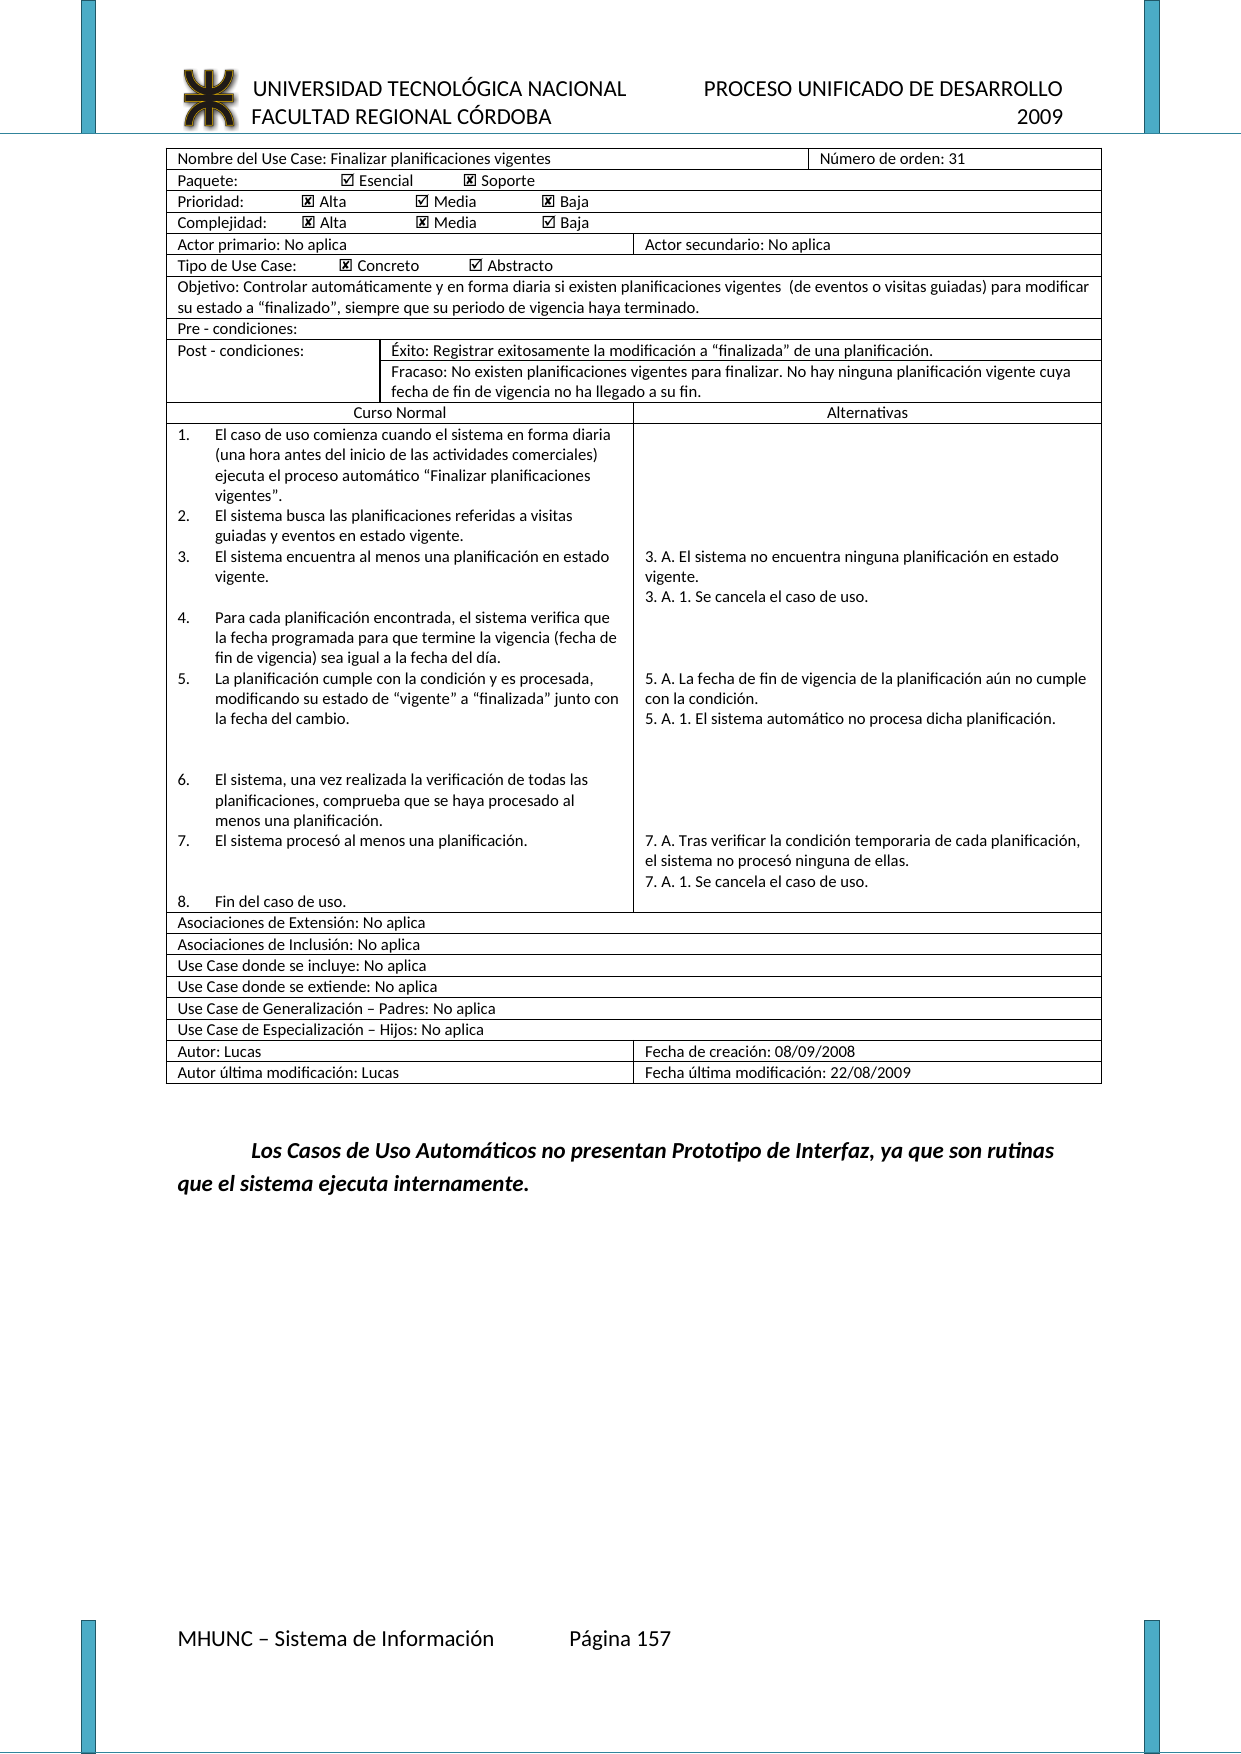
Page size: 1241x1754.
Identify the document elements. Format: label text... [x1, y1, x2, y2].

table_cell Éxito: Registrar exitosamente la modificación a “finalizada” de una planificación. [381, 340, 1101, 360]
table_cell Actor secundario: No aplica [634, 234, 1101, 254]
table_cell Actor primario: No aplica [167, 234, 633, 254]
table_cell Asociaciones de Inclusión: No aplica [167, 934, 1101, 954]
table_cell Use Case donde se incluye: No aplica [167, 955, 1101, 976]
table_cell Use Case de Generalización – Padres: No aplica [167, 998, 1101, 1018]
table_cell Fracaso: No existen planificaciones vigentes para finalizar. No hay ninguna planificación vigente cuya fecha de fin de vigencia no ha llegado a su fin. [381, 361, 1101, 402]
text Los Casos de Uso Automáticos no presentan Prototipo de Interfaz, ya que son rutinas que el sistema ejecuta internamente. [177, 1137, 1063, 1197]
table_cell Tipo de Use Case: Concreto Abstracto [167, 255, 1101, 276]
table_cell Número de orden: 31 [809, 149, 1101, 169]
picture [182, 68, 239, 132]
table_cell Use Case donde se extiende: No aplica [167, 977, 1101, 997]
table_cell Alternativas [634, 403, 1101, 423]
table_cell Post - condiciones: [167, 340, 379, 402]
table_cell Complejidad: Alta Media Baja [167, 213, 1101, 233]
table_cell 3. A. El sistema no encuentra ninguna planificación en estado vigente. 3. A. 1. Se cancela el caso de uso. 5. A. La fecha de fin de vigencia de la planificación aún no cumple con la condición. 5. A. 1. El sistema automático no procesa dicha planificación. 7. A. Tras verificar la condición temporaria de cada planificación, el sistema no procesó ninguna de ellas. 7. A. 1. Se cancela el caso de uso. [634, 424, 1101, 912]
table_cell Prioridad: Alta Media Baja [167, 191, 1101, 212]
table_cell Fecha de creación: 08/09/2008 [634, 1041, 1101, 1061]
table_cell Asociaciones de Extensión: No aplica [167, 913, 1101, 933]
table_cell Autor: Lucas [167, 1041, 633, 1061]
table_cell Nombre del Use Case: Finalizar planificaciones vigentes [167, 149, 808, 169]
table_cell Curso Normal [167, 403, 633, 423]
table_cell Use Case de Especialización – Hijos: No aplica [167, 1020, 1101, 1040]
table_cell El caso de uso comienza cuando el sistema en forma diaria (una hora antes del inicio de las actividades comerciales) ejecuta el proceso automático “Finalizar planificaciones vigentes”. El sistema busca las planificaciones referidas a visitas guiadas y eventos en estado vigente. El sistema encuentra al menos una planificación en estado vigente. Para cada planificación encontrada, el sistema verifica que la fecha programada para que termine la vigencia (fecha de fin de vigencia) sea igual a la fecha del día. La planificación cumple con la condición y es procesada, modificando su estado de “vigente” a “finalizada” junto con la fecha del cambio. El sistema, una vez realizada la verificación de todas las planificaciones, comprueba que se haya procesado al menos una planificación. El sistema procesó al menos una planificación. Fin del caso de uso. [167, 424, 633, 912]
table_cell Pre - condiciones: [167, 319, 1101, 339]
table_cell Fecha última modificación: 22/08/2009 [634, 1062, 1101, 1082]
table_cell Paquete: Esencial Soporte [167, 170, 1101, 190]
table_cell Autor última modificación: Lucas [167, 1062, 633, 1082]
table_cell Objetivo: Controlar automáticamente y en forma diaria si existen planificaciones vigentes (de eventos o visitas guiadas) para modificar su estado a “finalizado”, siempre que su periodo de vigencia haya terminado. [167, 277, 1101, 317]
